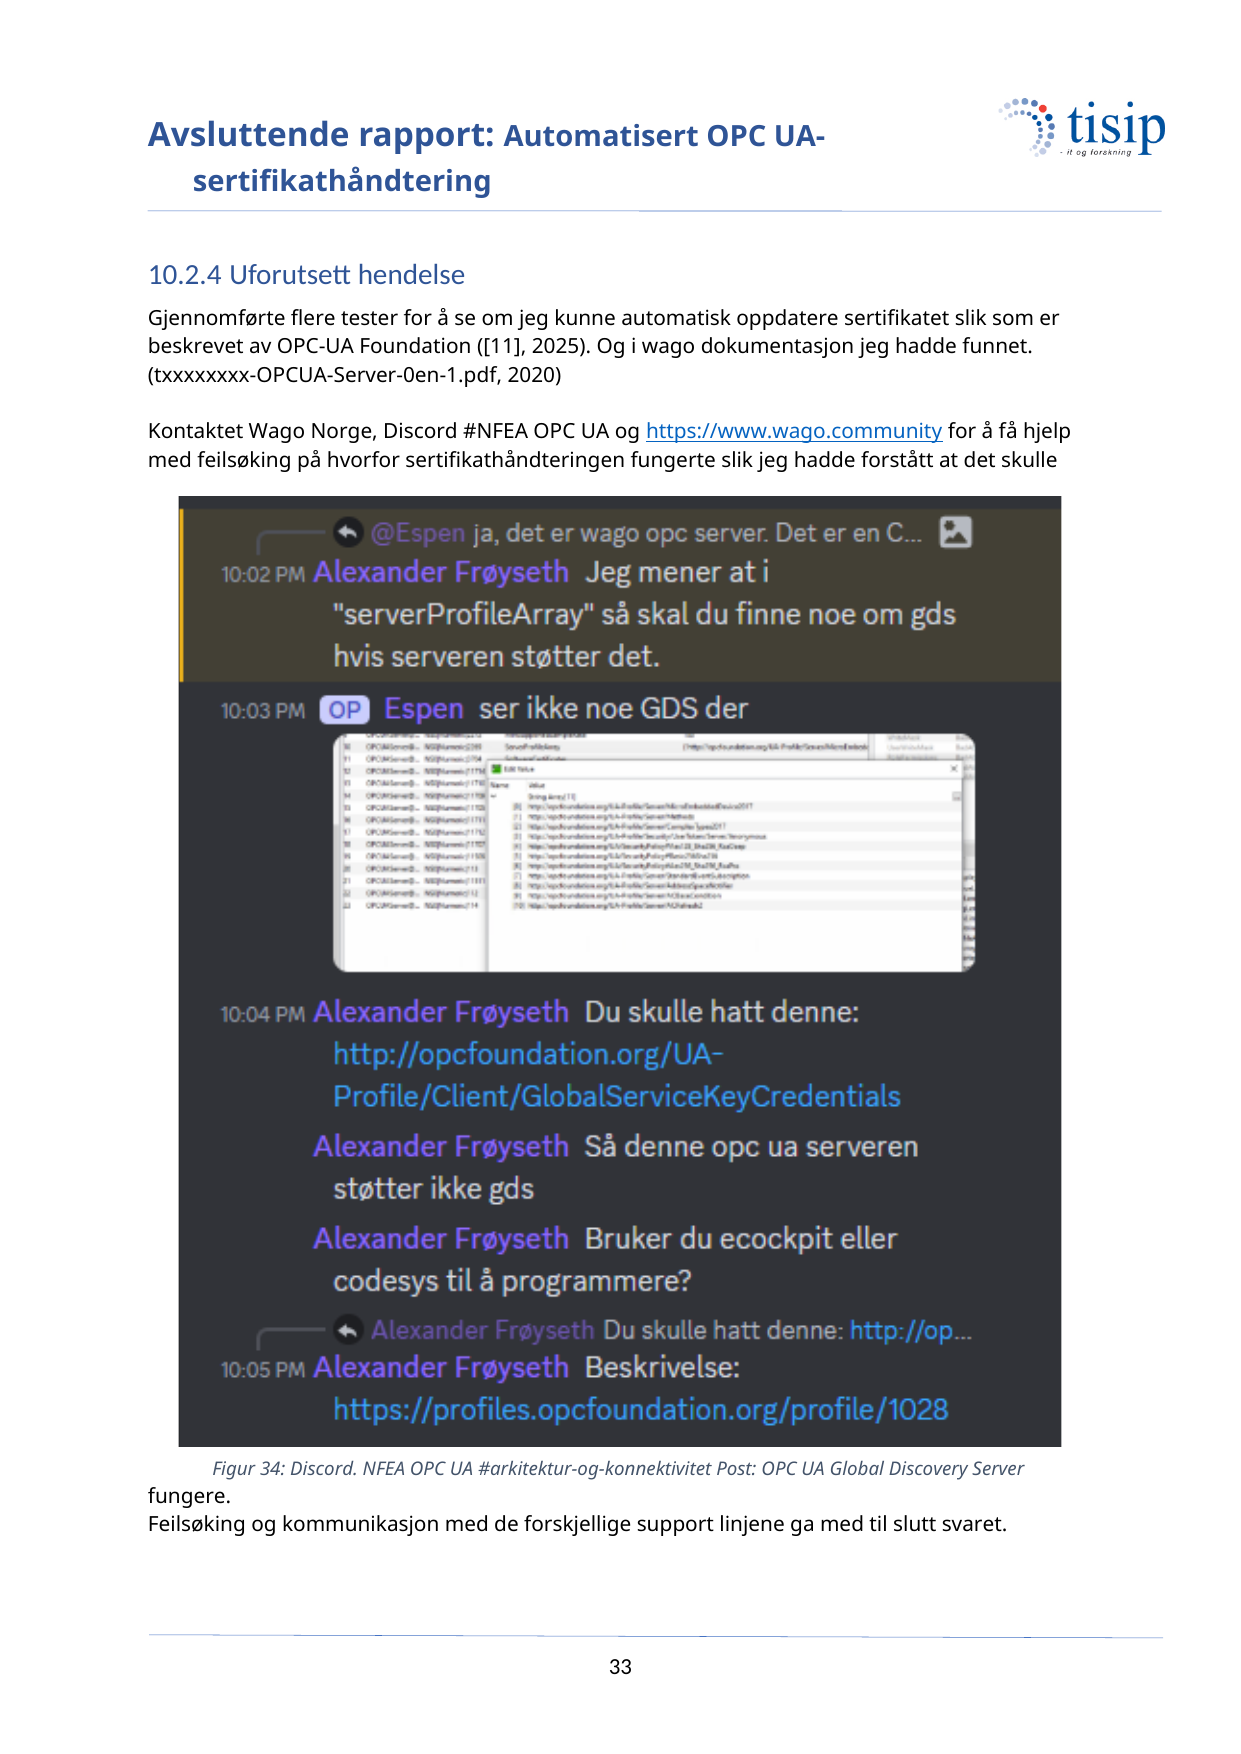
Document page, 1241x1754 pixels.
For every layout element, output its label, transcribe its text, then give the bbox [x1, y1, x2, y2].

subtitle Uforutsett hendelse [148, 256, 1093, 292]
picture [178, 496, 1062, 1447]
text Feilsøking og kommunikasjon med de forskjellige support linjene ga med til slutt svaret. [148, 1509, 1093, 1538]
picture [991, 92, 1169, 160]
text Gjennomførte flere tester for å se om jeg kunne automatisk oppdatere sertifikatet slik som er beskrevet av OPC-UA Foundation . Og i wago dokumentasjon jeg hadde funnet. [148, 303, 1093, 388]
